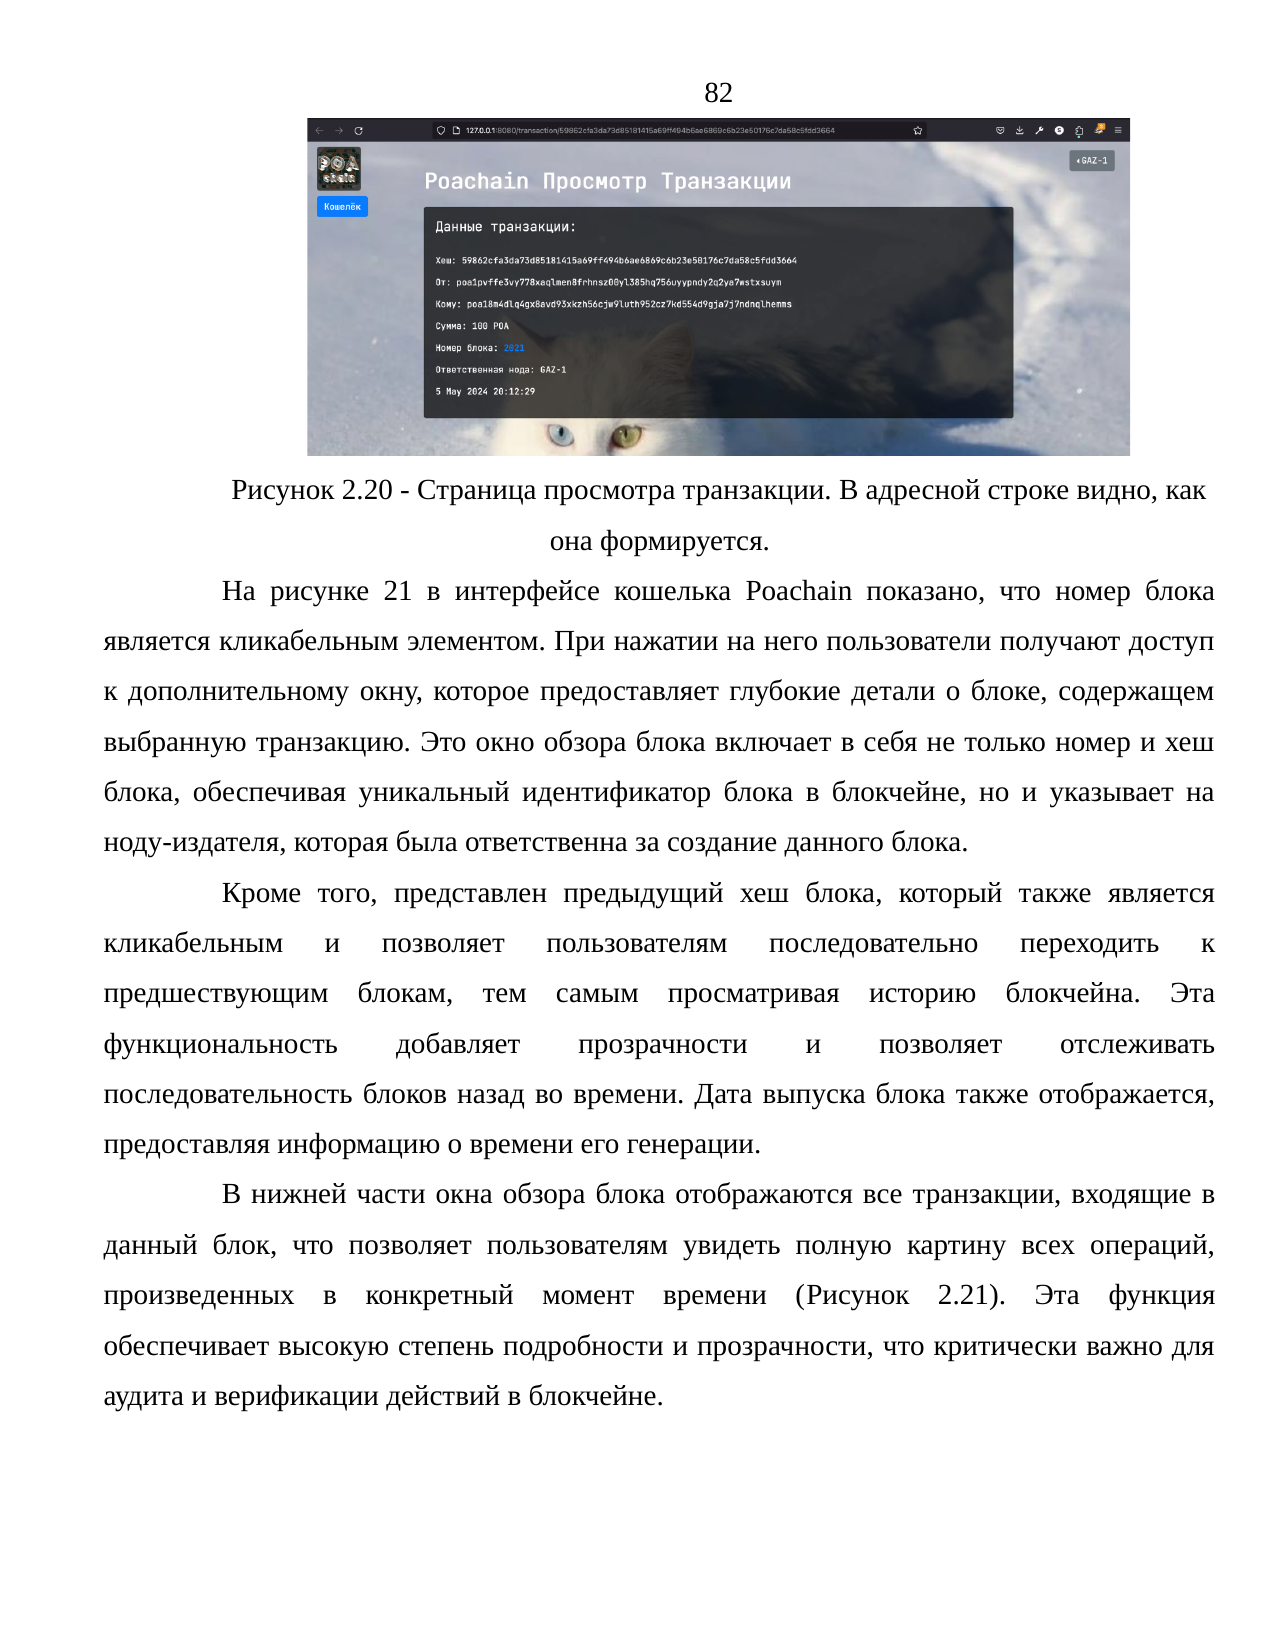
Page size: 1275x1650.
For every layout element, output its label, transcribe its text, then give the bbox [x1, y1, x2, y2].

text Кроме того, представлен предыдущий хеш блока, который также является кликабельным и позволяет пользователям последовательно переходить к предшествующим блокам, тем самым просматривая историю блокчейна. Эта функциональность добавляет прозрачности и позволяет отслеживать последовательность блоков назад во времени. Дата выпуска блока также отображается, предоставляя информацию о времени его генерации. [103, 875, 1216, 1160]
picture [307, 118, 1131, 456]
text На рисунке 21 в интерфейсе кошелька Poachain показано, что номер блока является кликабельным элементом. При нажатии на него пользователи получают доступ к дополнительному окну, которое предоставляет глубокие детали о блоке, содержащем выбранную транзакцию. Это окно обзора блока включает в себя не только номер и хеш блока, обеспечивая уникальный идентификатор блока в блокчейне, но и указывает на ноду-издателя, которая была ответственна за создание данного блока. [103, 573, 1216, 858]
